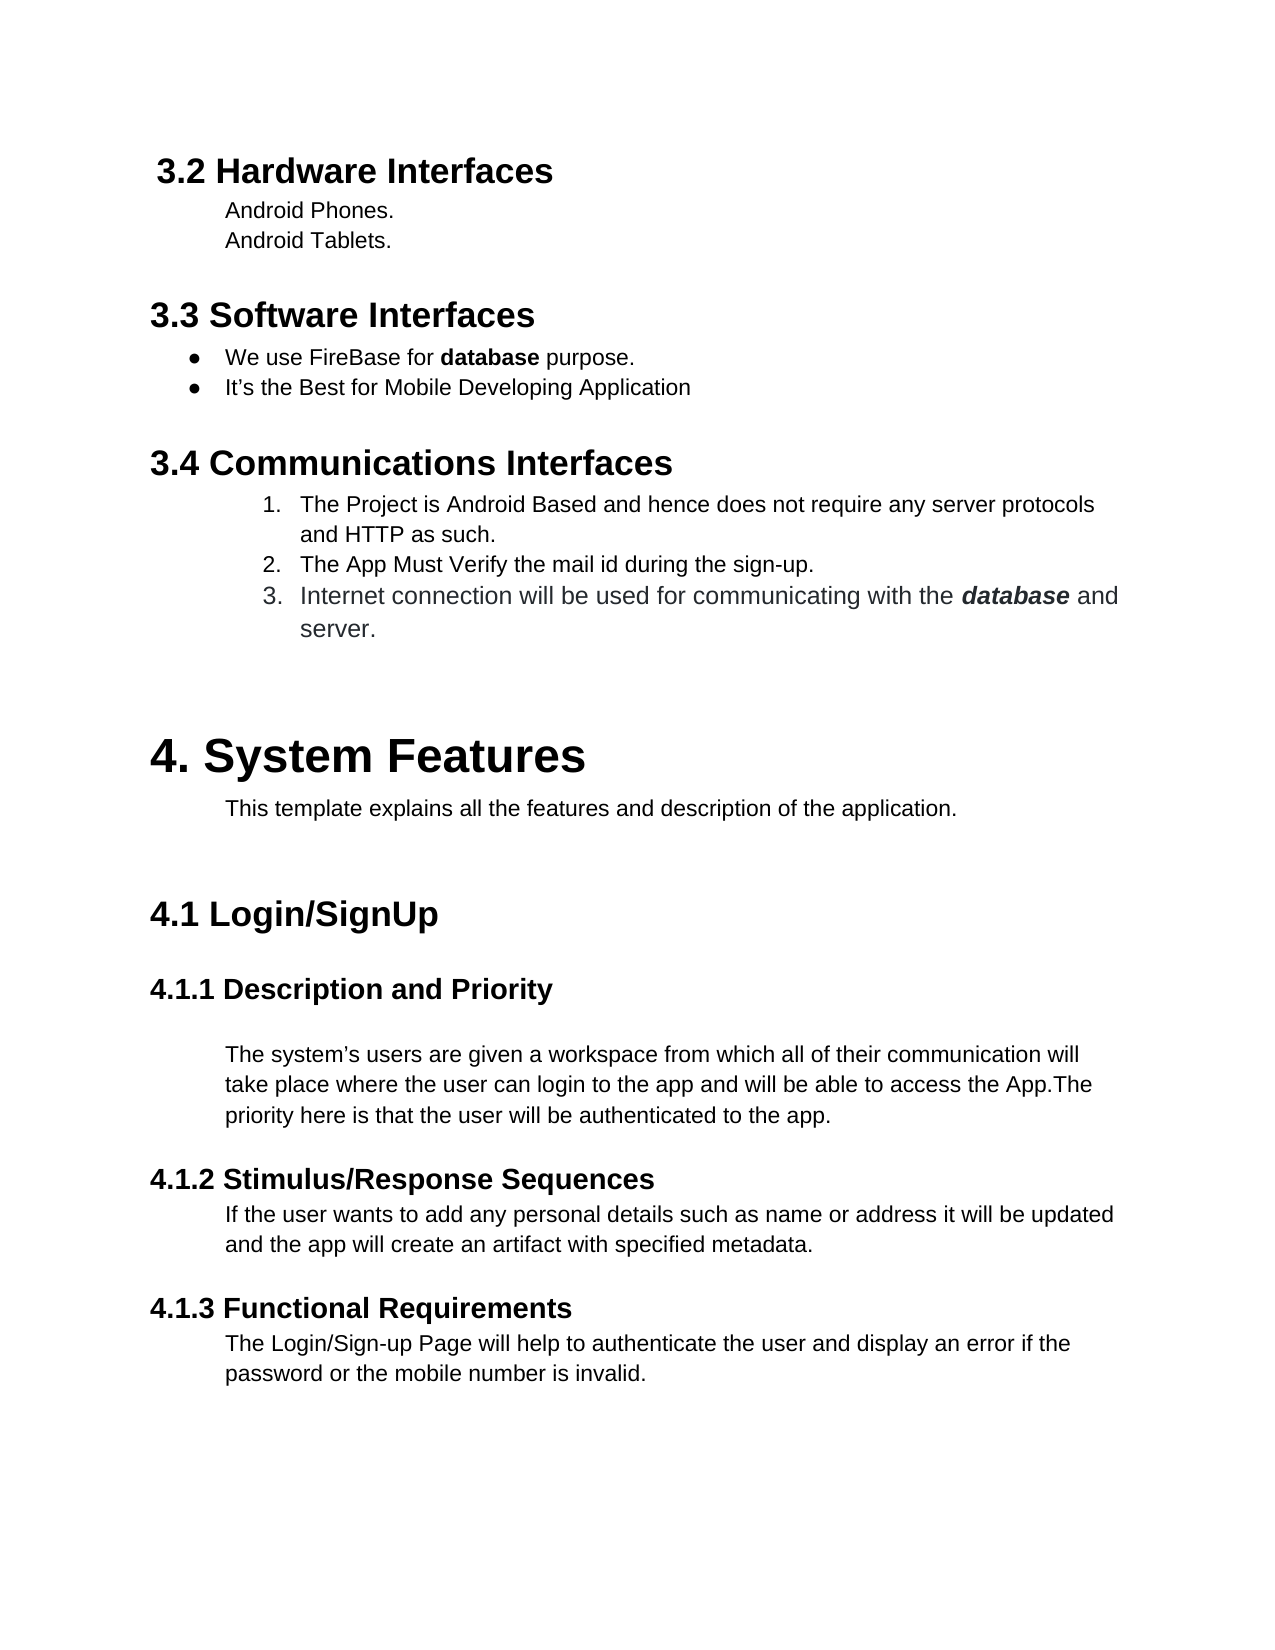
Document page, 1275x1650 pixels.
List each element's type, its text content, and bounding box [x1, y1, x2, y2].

text 4.1.3 Functional Requirements [150, 1291, 1125, 1325]
subtitle 4. System Features [150, 728, 1125, 783]
text Android Phones. [150, 197, 1125, 223]
list It’s the Best for Mobile Developing Application [187, 374, 1125, 400]
text The Login/Sign-up Page will help to authenticate the user and display an error if the password or the mobile number is invalid. [225, 1330, 1125, 1386]
subtitle 3.3 Software Interfaces [150, 295, 1125, 335]
list The Project is Android Based and hence does not require any server protocols and HTTP as such. [262, 491, 1125, 547]
text This template explains all the features and description of the application. [150, 795, 1125, 822]
text 4.1.1 Description and Priority [150, 972, 1125, 1006]
subtitle 3.4 Communications Interfaces [150, 442, 1125, 482]
text 3.2 Hardware Interfaces [150, 150, 1125, 191]
list We use FireBase for database purpose. [187, 344, 1125, 370]
text Android Tablets. [150, 227, 1125, 253]
list The App Must Verify the mail id during the sign-up. [262, 551, 1125, 577]
list Internet connection will be used for communicating with the database and server. [262, 581, 1125, 643]
text If the user wants to add any personal details such as name or address it will be updated and the app will create an artifact with specified metadata. [225, 1201, 1125, 1257]
text 4.1.2 Stimulus/Response Sequences [150, 1162, 1125, 1196]
text The system’s users are given a workspace from which all of their communication will take place where the user can login to the app and will be able to access the App.The priority here is that the user will be authenticated to the app. [225, 1041, 1125, 1128]
subtitle 4.1 Login/SignUp [150, 893, 1125, 934]
